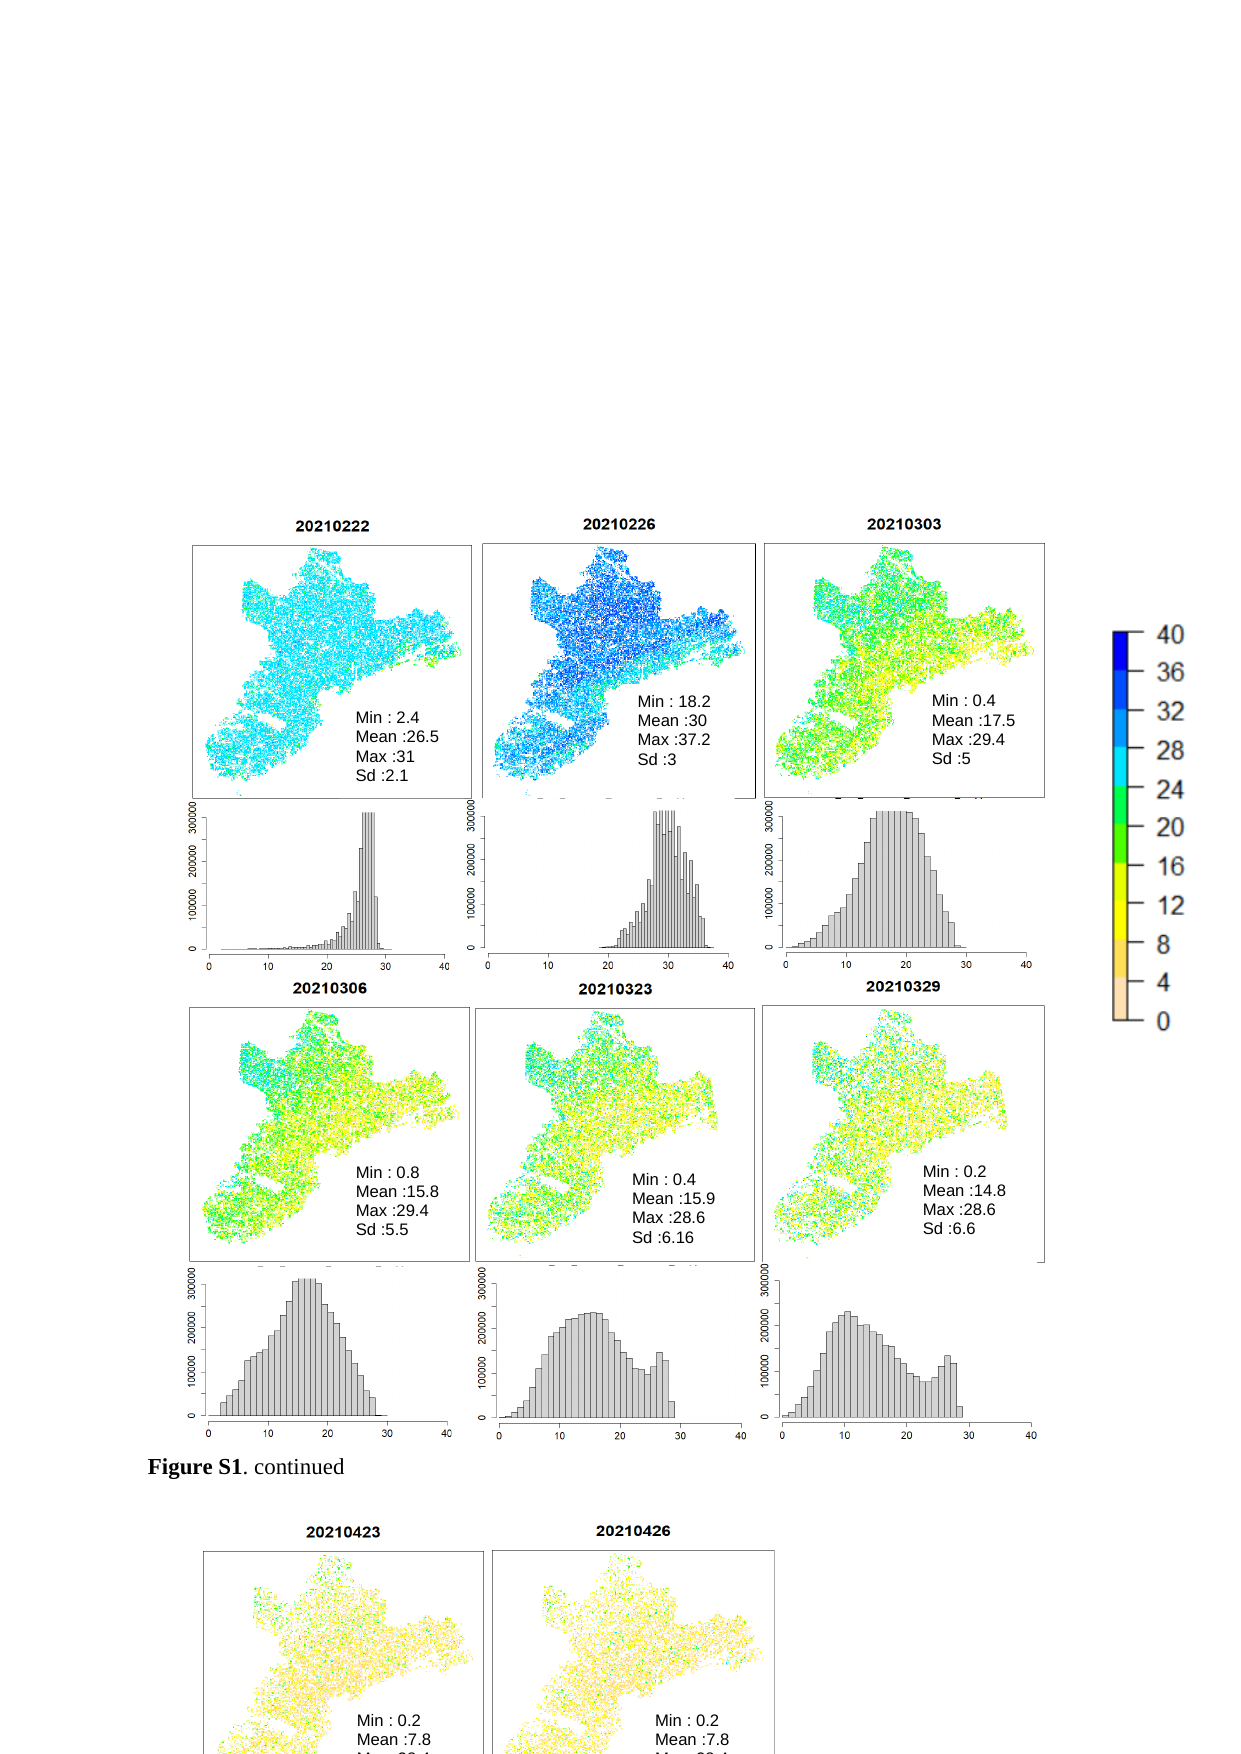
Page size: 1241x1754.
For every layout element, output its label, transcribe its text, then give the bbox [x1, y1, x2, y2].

picture [473, 982, 757, 1263]
picture [185, 518, 757, 971]
text Figure S1. continued [148, 1453, 1093, 1479]
picture [1106, 619, 1194, 1034]
picture [761, 518, 1046, 971]
picture [188, 982, 471, 1263]
picture [201, 1525, 485, 1754]
picture [185, 1266, 452, 1439]
picture [491, 1524, 775, 1754]
picture [476, 1265, 747, 1442]
picture [760, 980, 1045, 1440]
